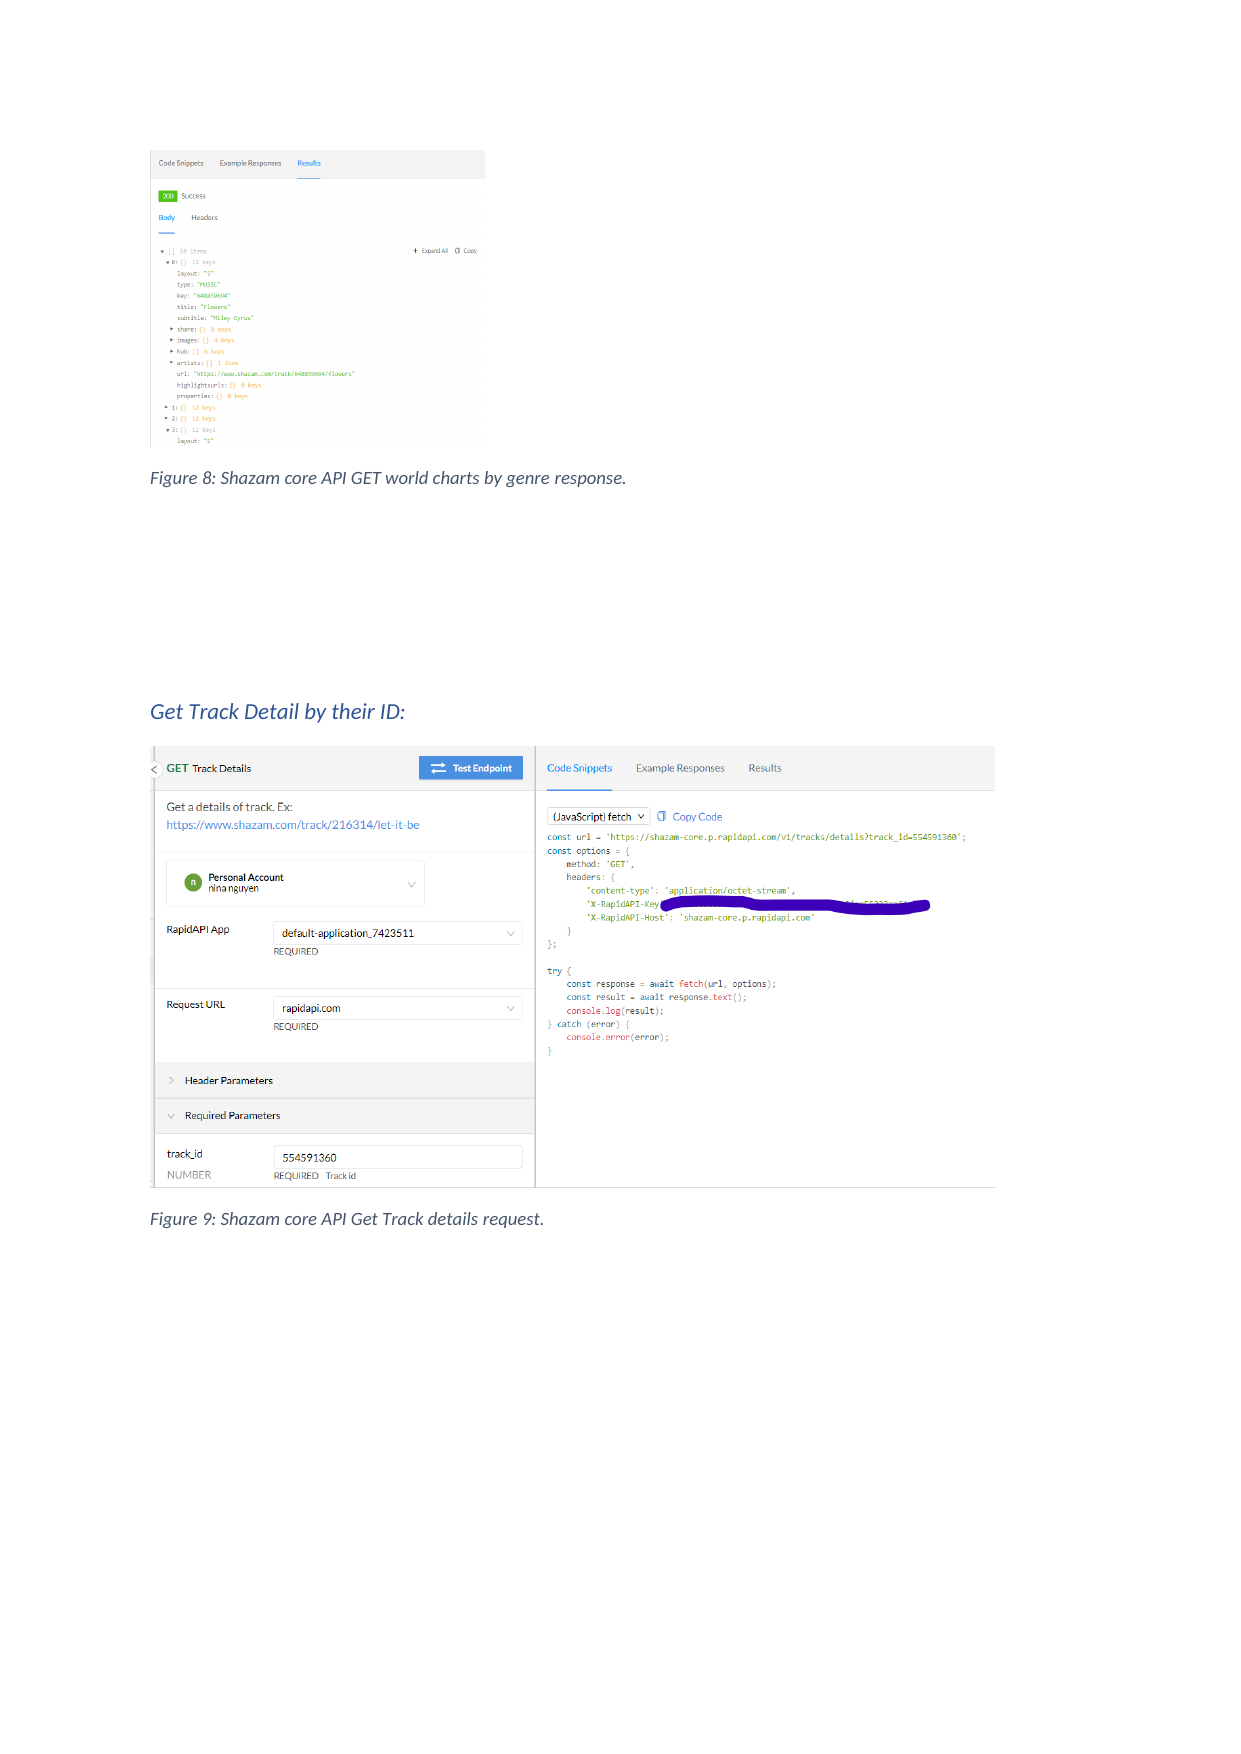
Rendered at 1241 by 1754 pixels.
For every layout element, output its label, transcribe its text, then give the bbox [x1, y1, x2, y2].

text Get Track Detail by their ID: [150, 697, 1090, 725]
picture [150, 744, 995, 1188]
picture [150, 150, 486, 447]
